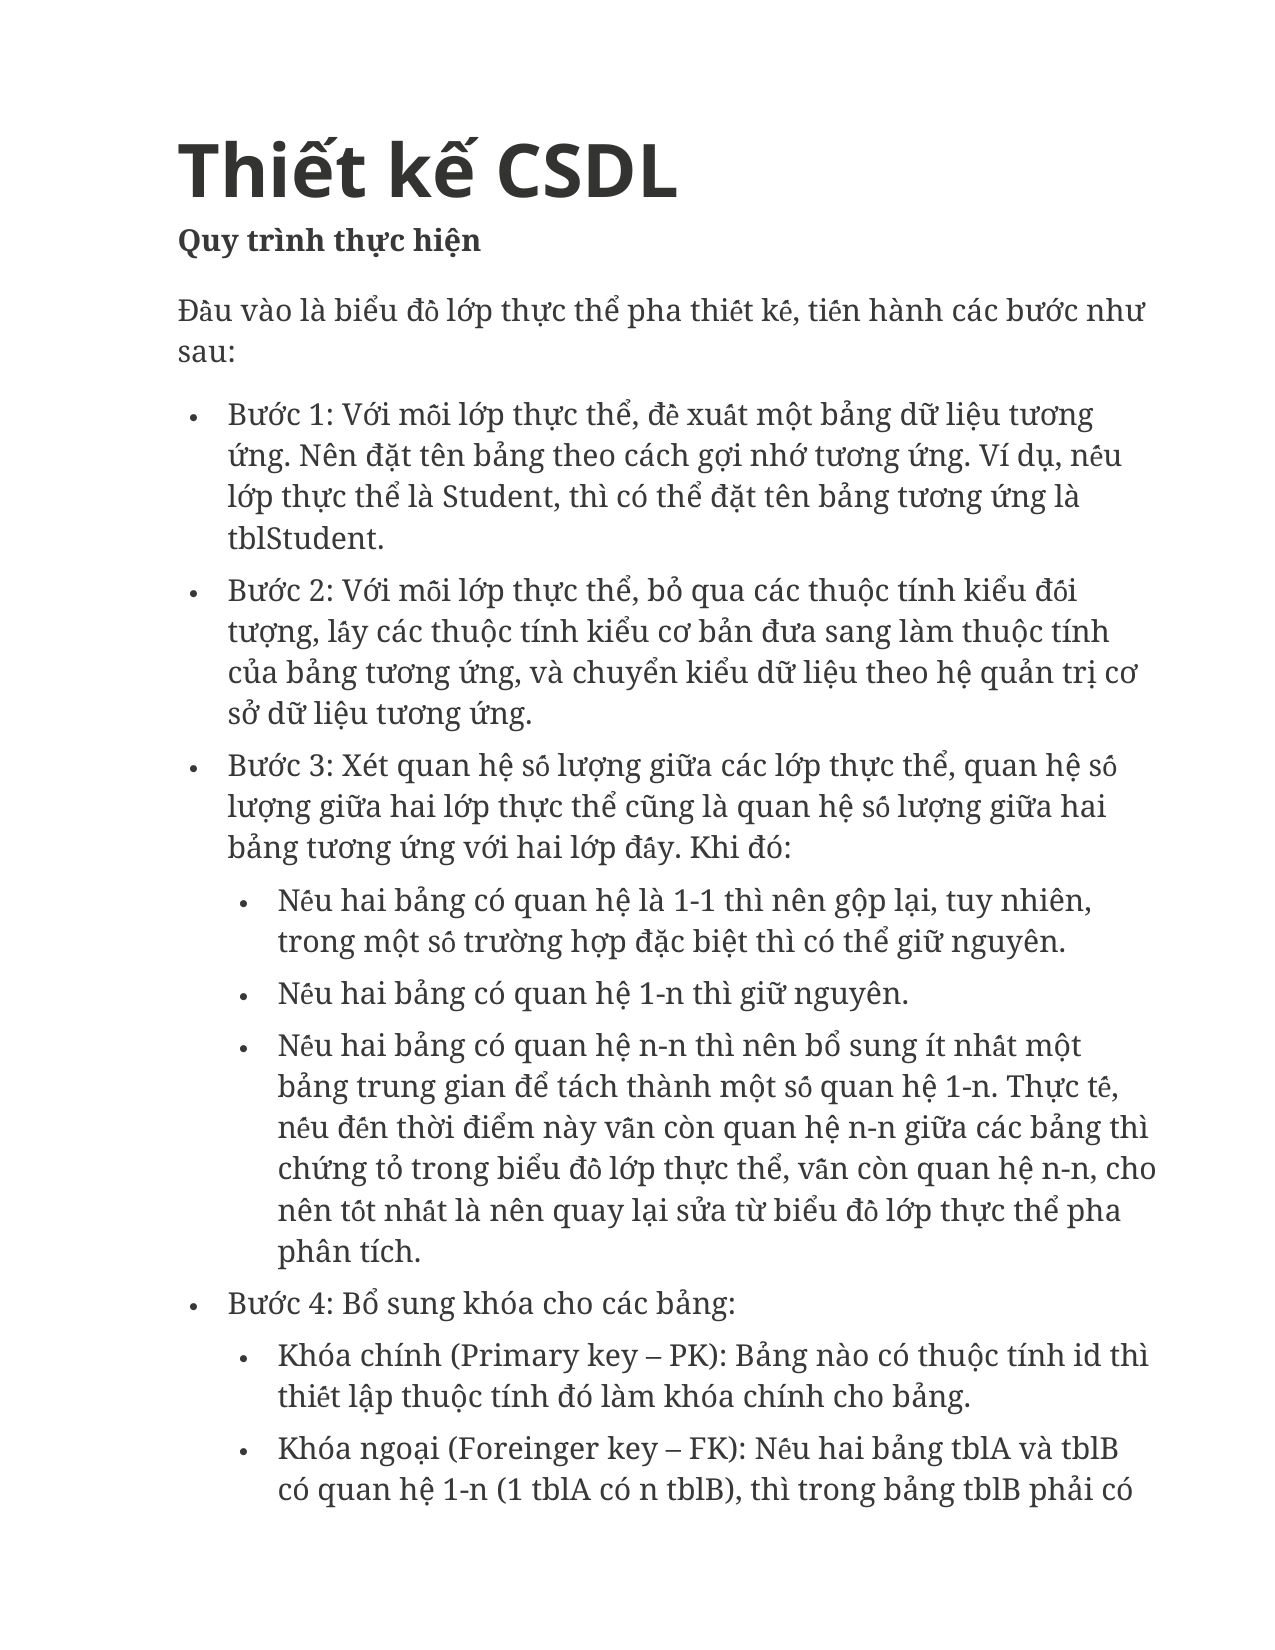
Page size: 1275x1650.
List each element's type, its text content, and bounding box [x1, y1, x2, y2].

text Đầu vào là biểu đồ lớp thực thể pha thiết kế, tiến hành các bước như sau: [177, 289, 1157, 371]
list Nếu hai bảng có quan hệ là 1-1 thì nên gộp lại, tuy nhiên, trong một số trường hợp đặc biệt thì có thể giữ nguyên. [240, 879, 1157, 961]
list Bước 4: Bổ sung khóa cho các bảng: [190, 1282, 1157, 1323]
list Nếu hai bảng có quan hệ n-n thì nên bổ sung ít nhất một bảng trung gian để tách thành một số quan hệ 1-n. Thực tế, nếu đến thời điểm này vẫn còn quan hệ n-n giữa các bảng thì chứng tỏ trong biểu đồ lớp thực thể, vẫn còn quan hệ n-n, cho nên tốt nhất là nên quay lại sửa từ biểu đồ lớp thực thể pha phân tích. [240, 1024, 1157, 1271]
list Bước 2: Với mỗi lớp thực thể, bỏ qua các thuộc tính kiểu đối tượng, lấy các thuộc tính kiểu cơ bản đưa sang làm thuộc tính của bảng tương ứng, và chuyển kiểu dữ liệu theo hệ quản trị cơ sở dữ liệu tương ứng. [190, 569, 1157, 733]
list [240, 1427, 1157, 1509]
list Bước 1: Với mỗi lớp thực thể, đề xuất một bảng dữ liệu tương ứng. Nên đặt tên bảng theo cách gợi nhớ tương ứng. Ví dụ, nếu lớp thực thể là Student, thì có thể đặt tên bảng tương ứng là tblStudent. [190, 393, 1157, 558]
list Khóa chính (Primary key – PK): Bảng nào có thuộc tính id thì thiết lập thuộc tính đó làm khóa chính cho bảng. [240, 1334, 1157, 1416]
text Quy trình thực hiện [177, 219, 1157, 260]
list Bước 3: Xét quan hệ số lượng giữa các lớp thực thể, quan hệ số lượng giữa hai lớp thực thể cũng là quan hệ số lượng giữa hai bảng tương ứng với hai lớp đấy. Khi đó: [190, 744, 1157, 868]
list Nếu hai bảng có quan hệ 1-n thì giữ nguyên. [240, 972, 1157, 1013]
subtitle Thiết kế CSDL [177, 118, 1157, 219]
